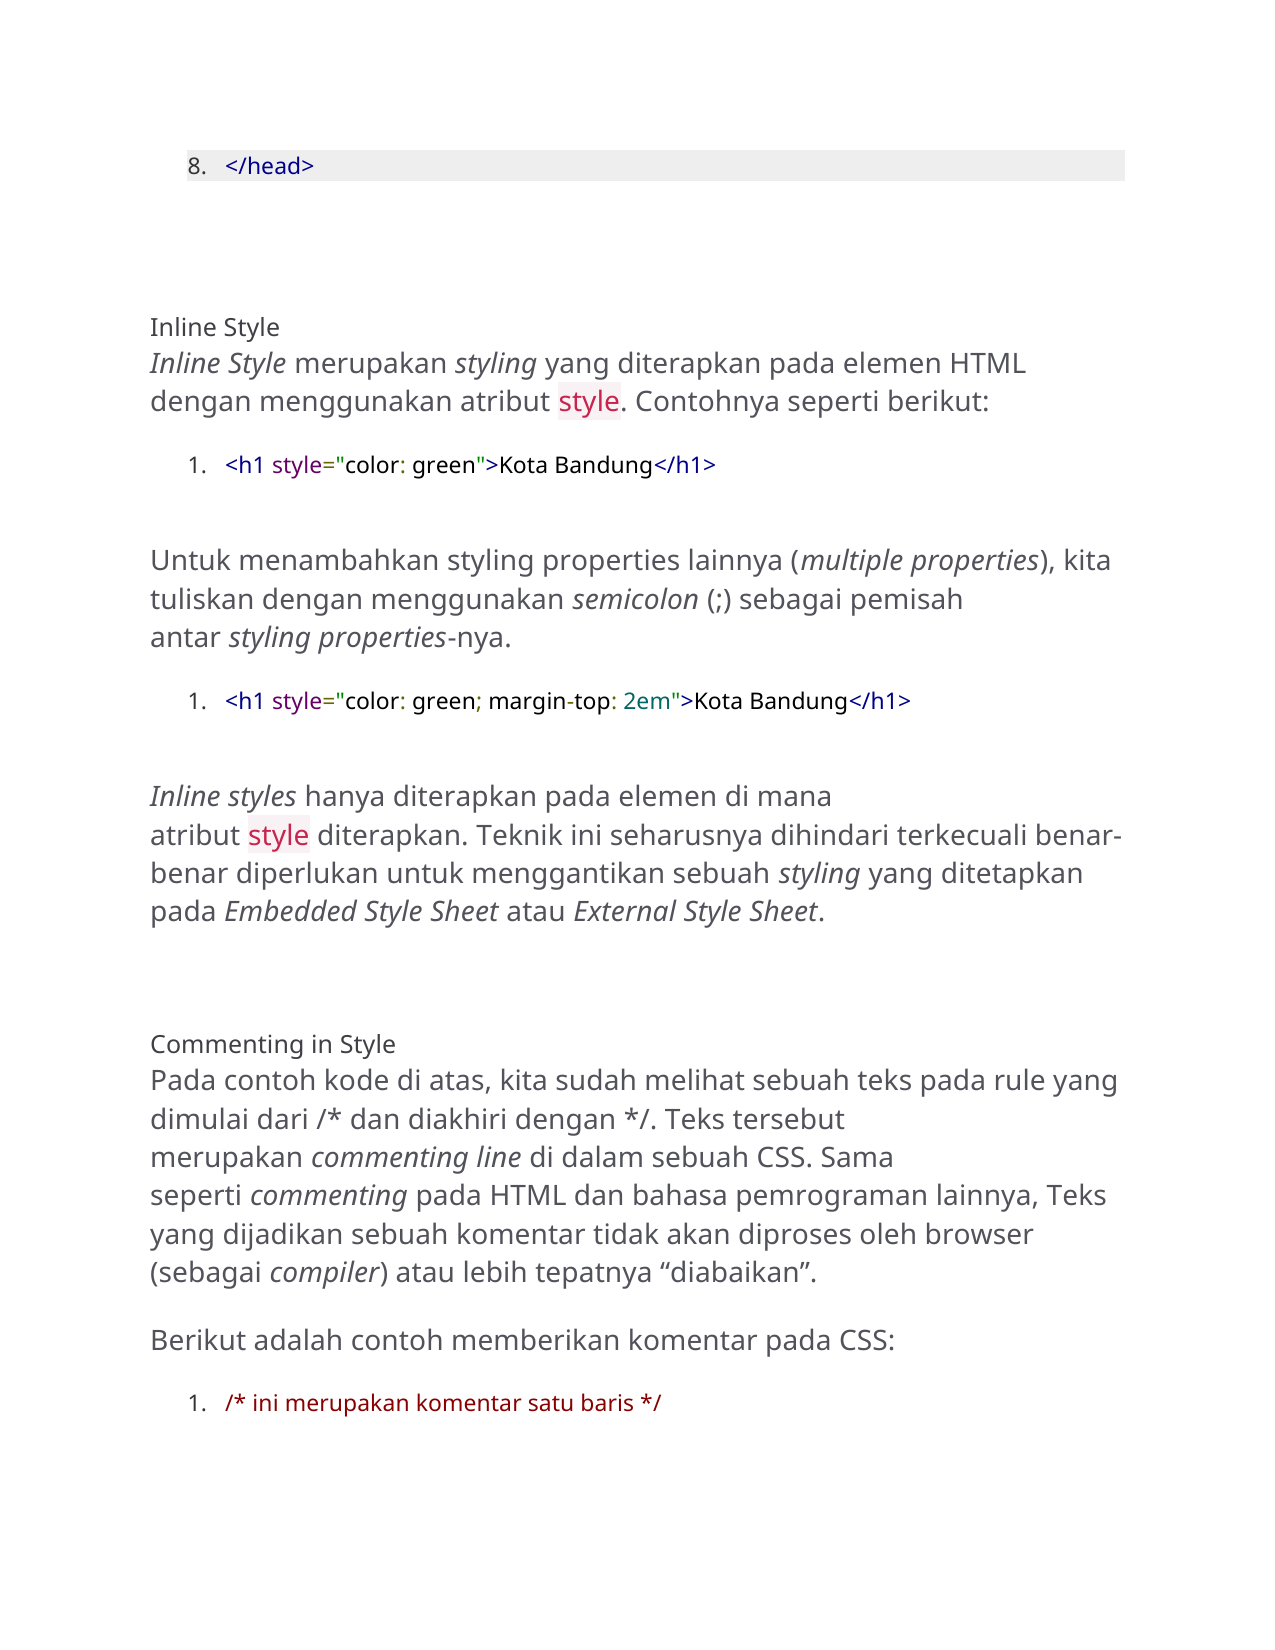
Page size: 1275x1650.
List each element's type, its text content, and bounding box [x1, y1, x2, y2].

text Pada contoh kode di atas, kita sudah melihat sebuah teks pada rule yang dimulai dari /* dan diakhiri dengan */. Teks tersebut merupakan commenting line di dalam sebuah CSS. Sama seperti commenting pada HTML dan bahasa pemrograman lainnya, Teks yang dijadikan sebuah komentar tidak akan diproses oleh browser (sebagai compiler) atau lebih tepatnya “diabaikan”. [150, 1061, 1125, 1291]
text Untuk menambahkan styling properties lainnya (multiple properties), kita tuliskan dengan menggunakan semicolon (;) sebagai pemisah antar styling properties-nya. [150, 541, 1125, 656]
subtitle Inline Style [150, 309, 1125, 343]
text Inline Style merupakan styling yang diterapkan pada elemen HTML dengan menggunakan atribut style. Contohnya seperti berikut: [150, 343, 1125, 420]
text Inline styles hanya diterapkan pada elemen di mana atribut style diterapkan. Teknik ini seharusnya dihindari terkecuali benar-benar diperlukan untuk menggantikan sebuah styling yang ditetapkan pada Embedded Style Sheet atau External Style Sheet. [150, 777, 1125, 930]
list <h1 style="color: green; margin-top: 2em">Kota Bandung</h1> [187, 685, 1125, 716]
list /* ini merupakan komentar satu baris */ [187, 1387, 1125, 1418]
text Berikut adalah contoh memberikan komentar pada CSS: [150, 1320, 1125, 1358]
list </head> [187, 150, 1125, 181]
list <h1 style="color: green">Kota Bandung</h1> [187, 449, 1125, 480]
subtitle Commenting in Style [150, 1027, 1125, 1061]
